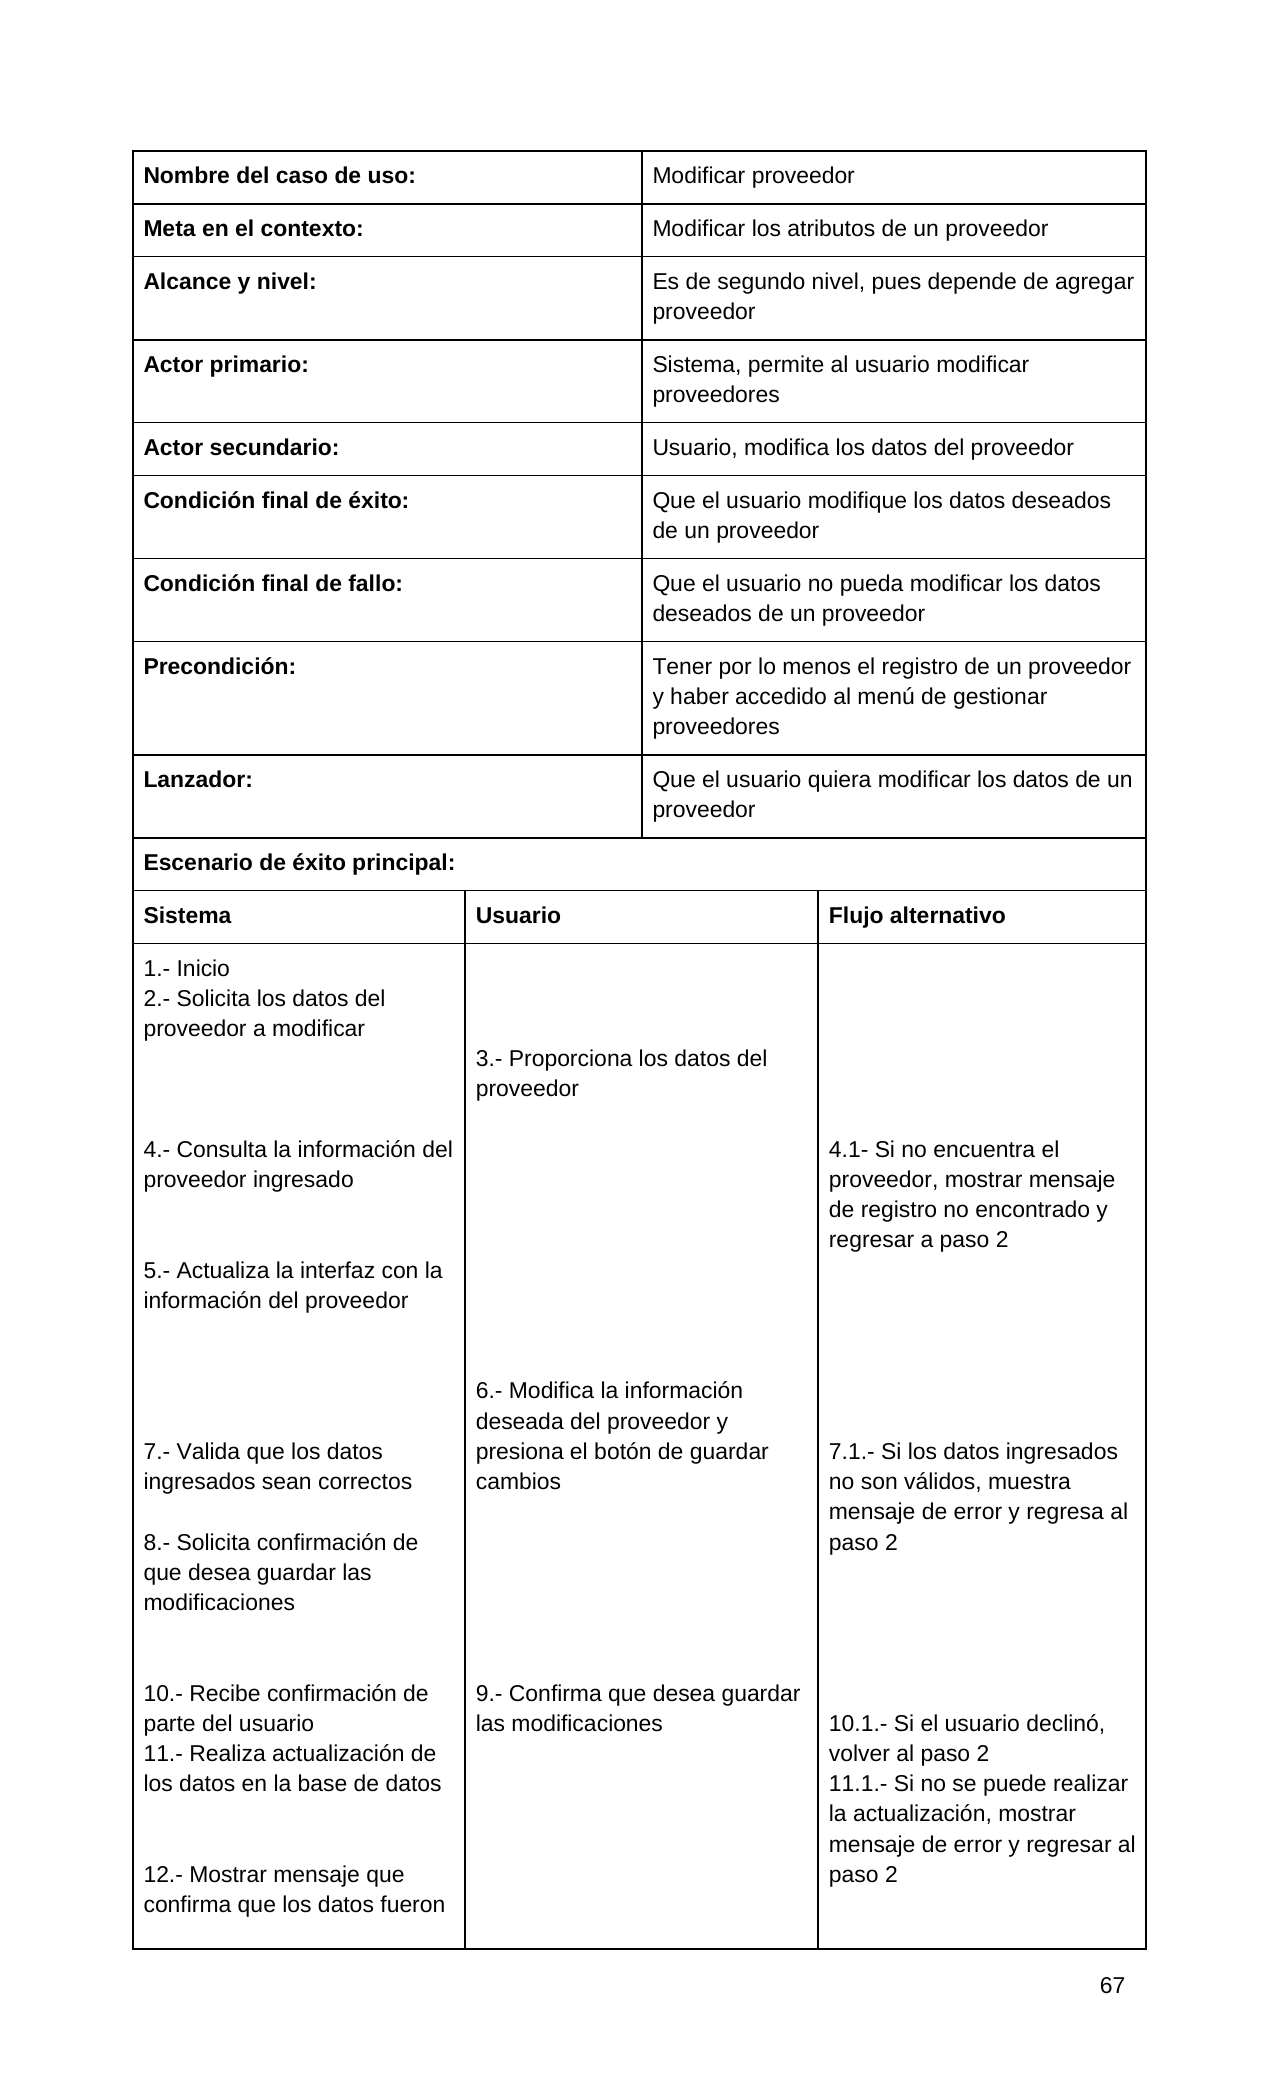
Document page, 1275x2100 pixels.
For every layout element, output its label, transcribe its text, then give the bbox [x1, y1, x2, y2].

table_cell Alcance y nivel: [134, 257, 641, 339]
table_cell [134, 944, 464, 1948]
table_cell Usuario, modifica los datos del proveedor [643, 423, 1145, 474]
table_cell Lanzador: [134, 756, 641, 837]
table_cell Que el usuario quiera modificar los datos de un proveedor [643, 756, 1145, 837]
table_cell Tener por lo menos el registro de un proveedor y haber accedido al menú de gestionar proveedores [643, 642, 1145, 754]
table_cell Meta en el contexto: [134, 205, 641, 256]
table_cell Modificar los atributos de un proveedor [643, 205, 1145, 256]
table_cell Condición final de fallo: [134, 559, 641, 641]
table_header Modificar proveedor [643, 152, 1145, 203]
table_cell Sistema, permite al usuario modificar proveedores [643, 341, 1145, 422]
table_cell Usuario [466, 891, 817, 942]
table_cell Actor primario: [134, 341, 641, 422]
table_cell Que el usuario modifique los datos deseados de un proveedor [643, 476, 1145, 557]
table_cell Sistema [134, 891, 464, 942]
table_cell Flujo alternativo [819, 891, 1145, 942]
table_cell Es de segundo nivel, pues depende de agregar proveedor [643, 257, 1145, 339]
table_cell Actor secundario: [134, 423, 641, 474]
table_cell Escenario de éxito principal: [134, 839, 1145, 889]
table_header Nombre del caso de uso: [134, 152, 641, 203]
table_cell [466, 944, 817, 1948]
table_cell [819, 944, 1145, 1948]
table_cell Precondición: [134, 642, 641, 754]
table_cell Que el usuario no pueda modificar los datos deseados de un proveedor [643, 559, 1145, 641]
table_cell Condición final de éxito: [134, 476, 641, 557]
